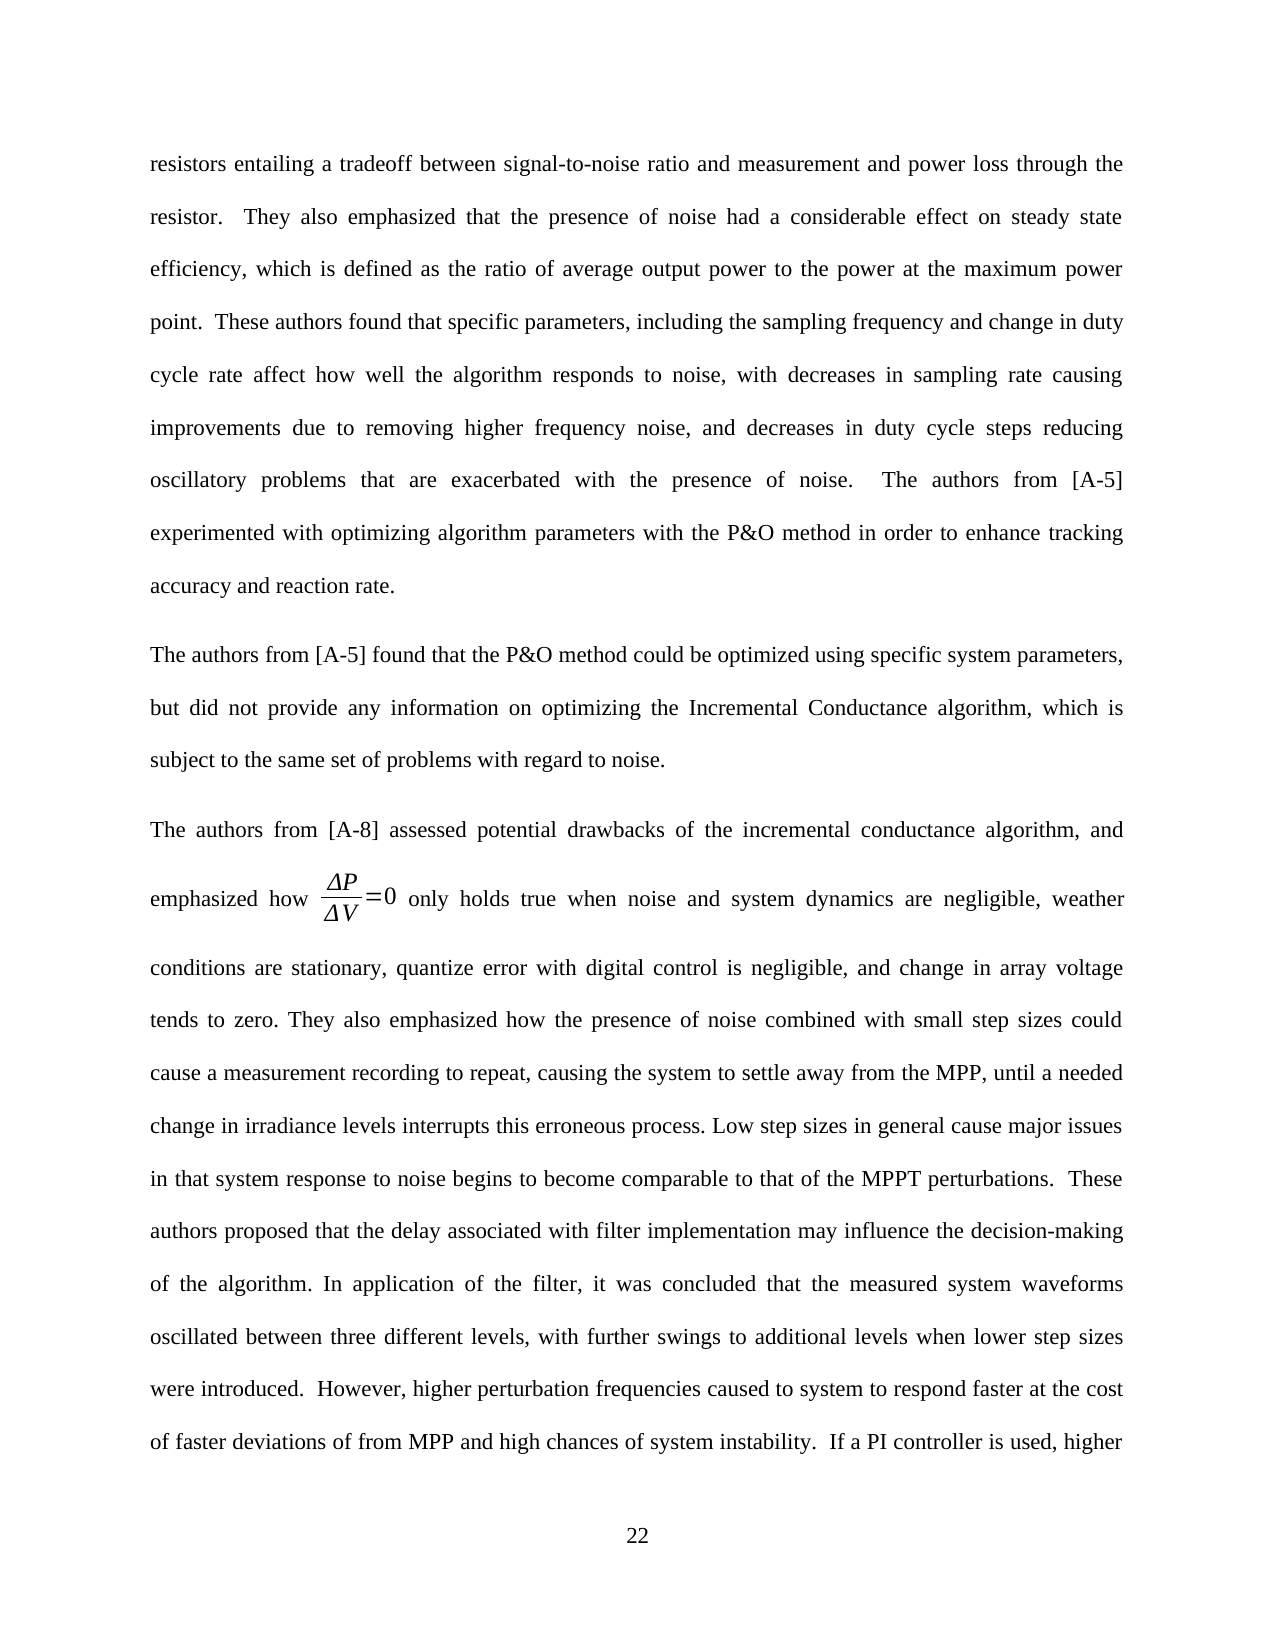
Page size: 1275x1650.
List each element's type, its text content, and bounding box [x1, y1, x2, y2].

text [150, 816, 1125, 1454]
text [150, 150, 1125, 598]
text The authors from [A-5] found that the P&O method could be optimized using specific system parameters, but did not provide any information on optimizing the Incremental Conductance algorithm, which is subject to the same set of problems with regard to noise. [150, 641, 1125, 773]
